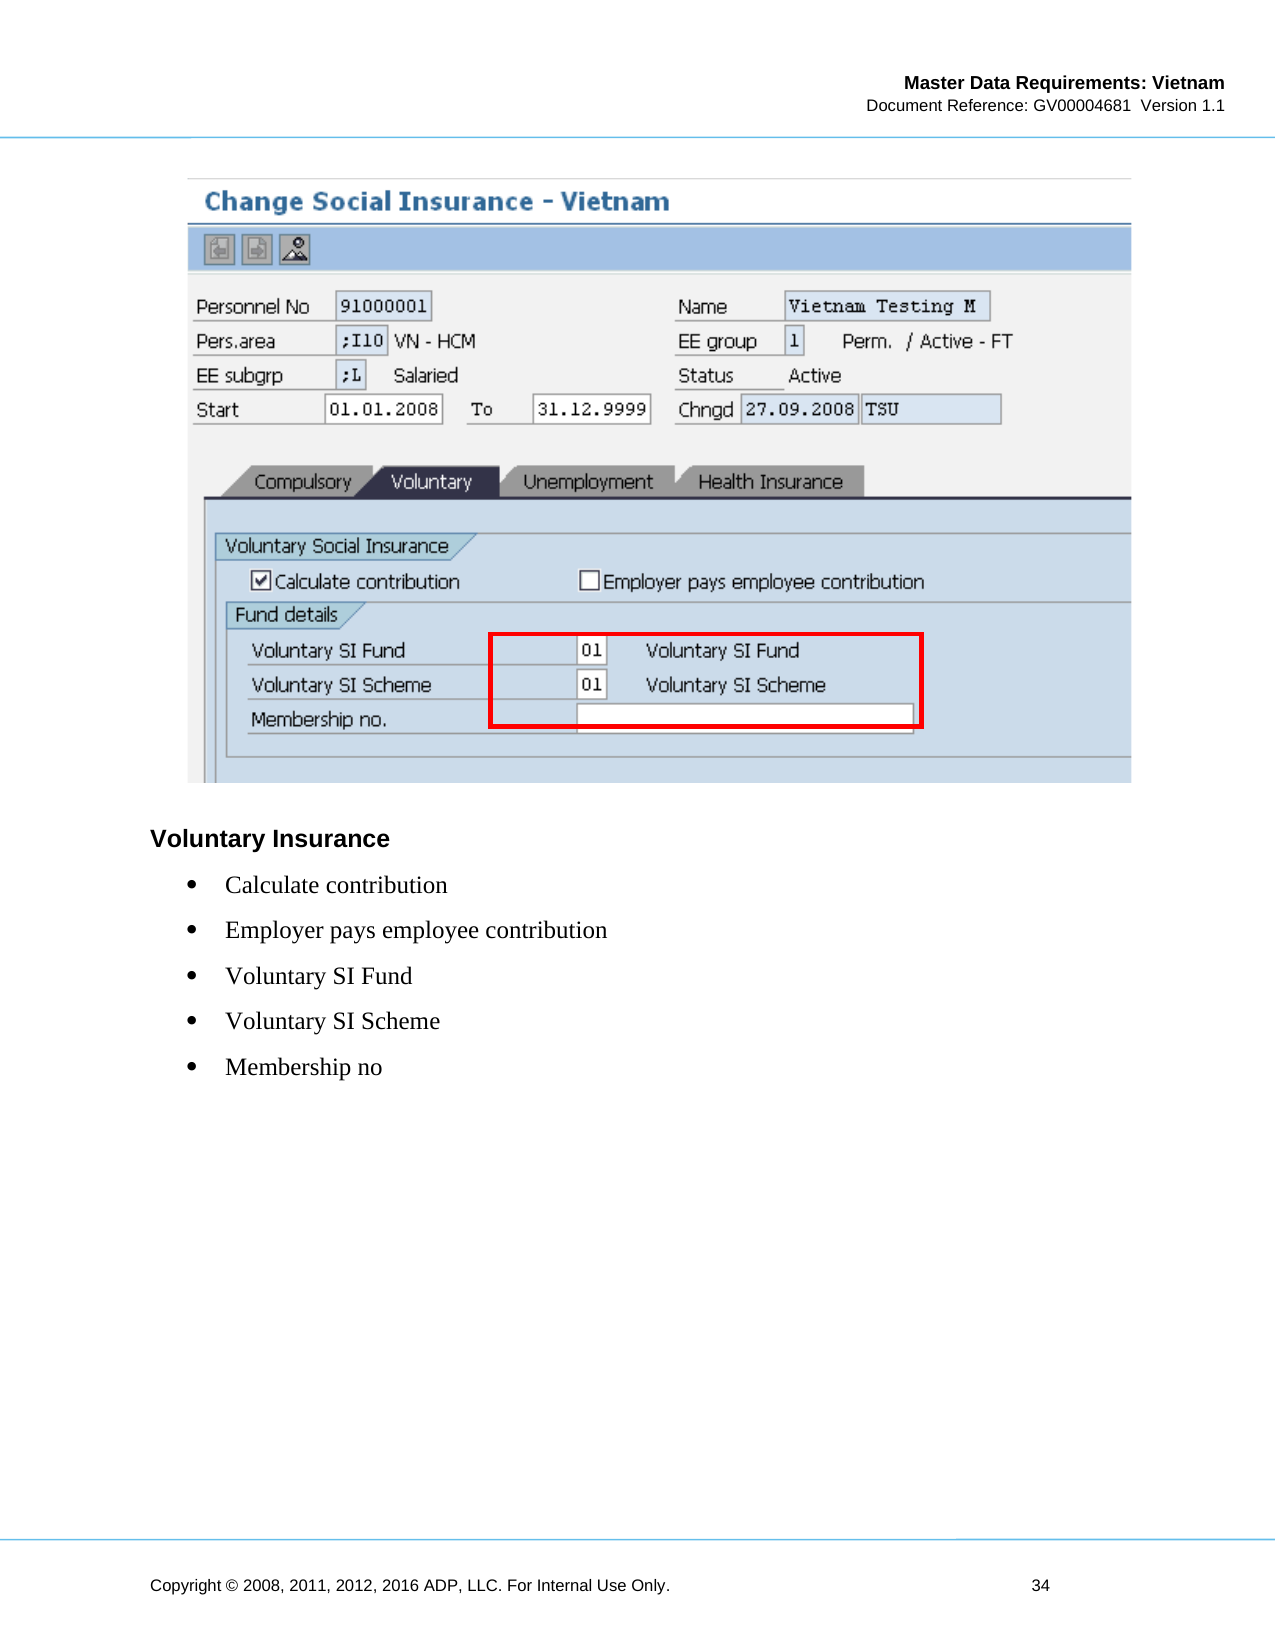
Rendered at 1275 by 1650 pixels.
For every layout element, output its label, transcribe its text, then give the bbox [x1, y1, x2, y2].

list Employer pays employee contribution [187, 915, 1125, 944]
list Membership no [187, 1052, 1125, 1081]
list Voluntary SI Scheme [187, 1006, 1125, 1035]
list Calculate contribution [187, 870, 1125, 898]
list Voluntary SI Fund [187, 961, 1125, 989]
picture [187, 178, 1132, 783]
subtitle Voluntary Insurance [150, 824, 1125, 853]
